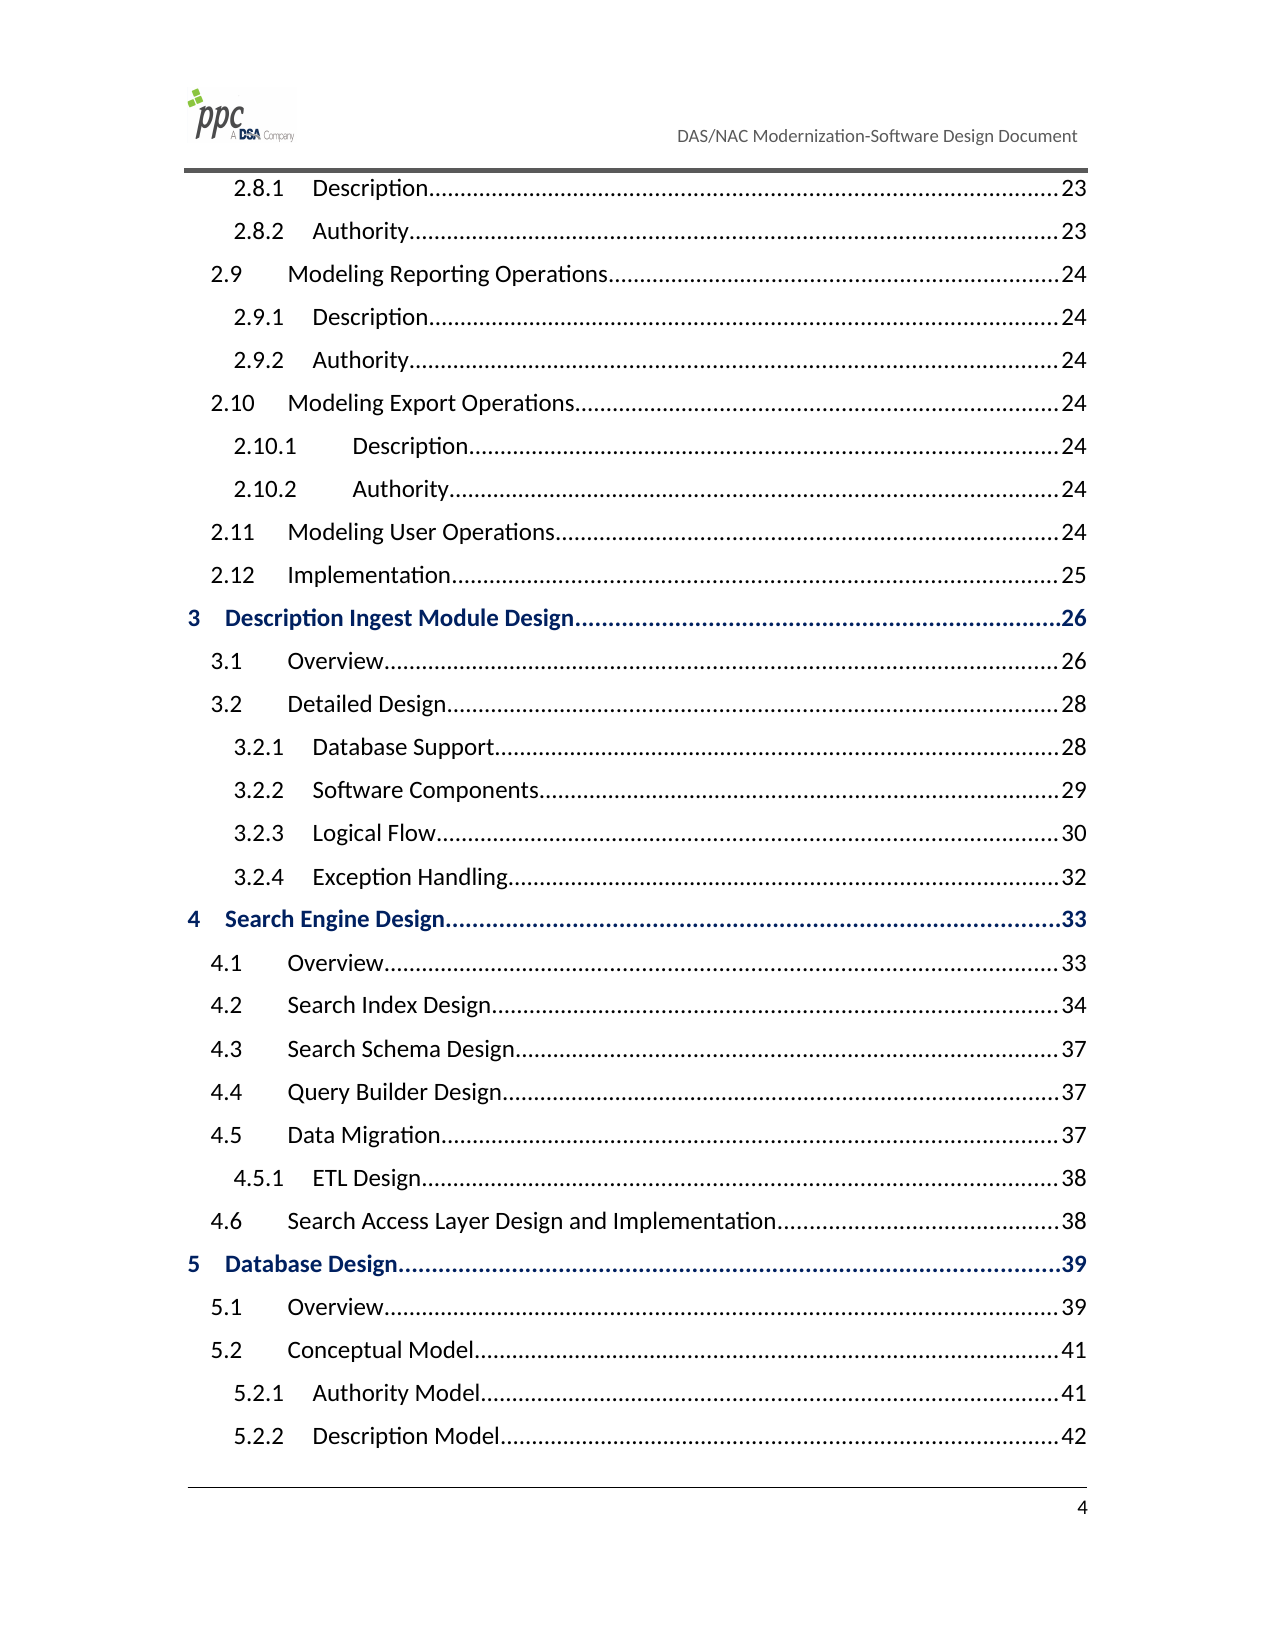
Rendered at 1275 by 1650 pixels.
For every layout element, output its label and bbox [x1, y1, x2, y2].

picture [187, 87, 297, 143]
